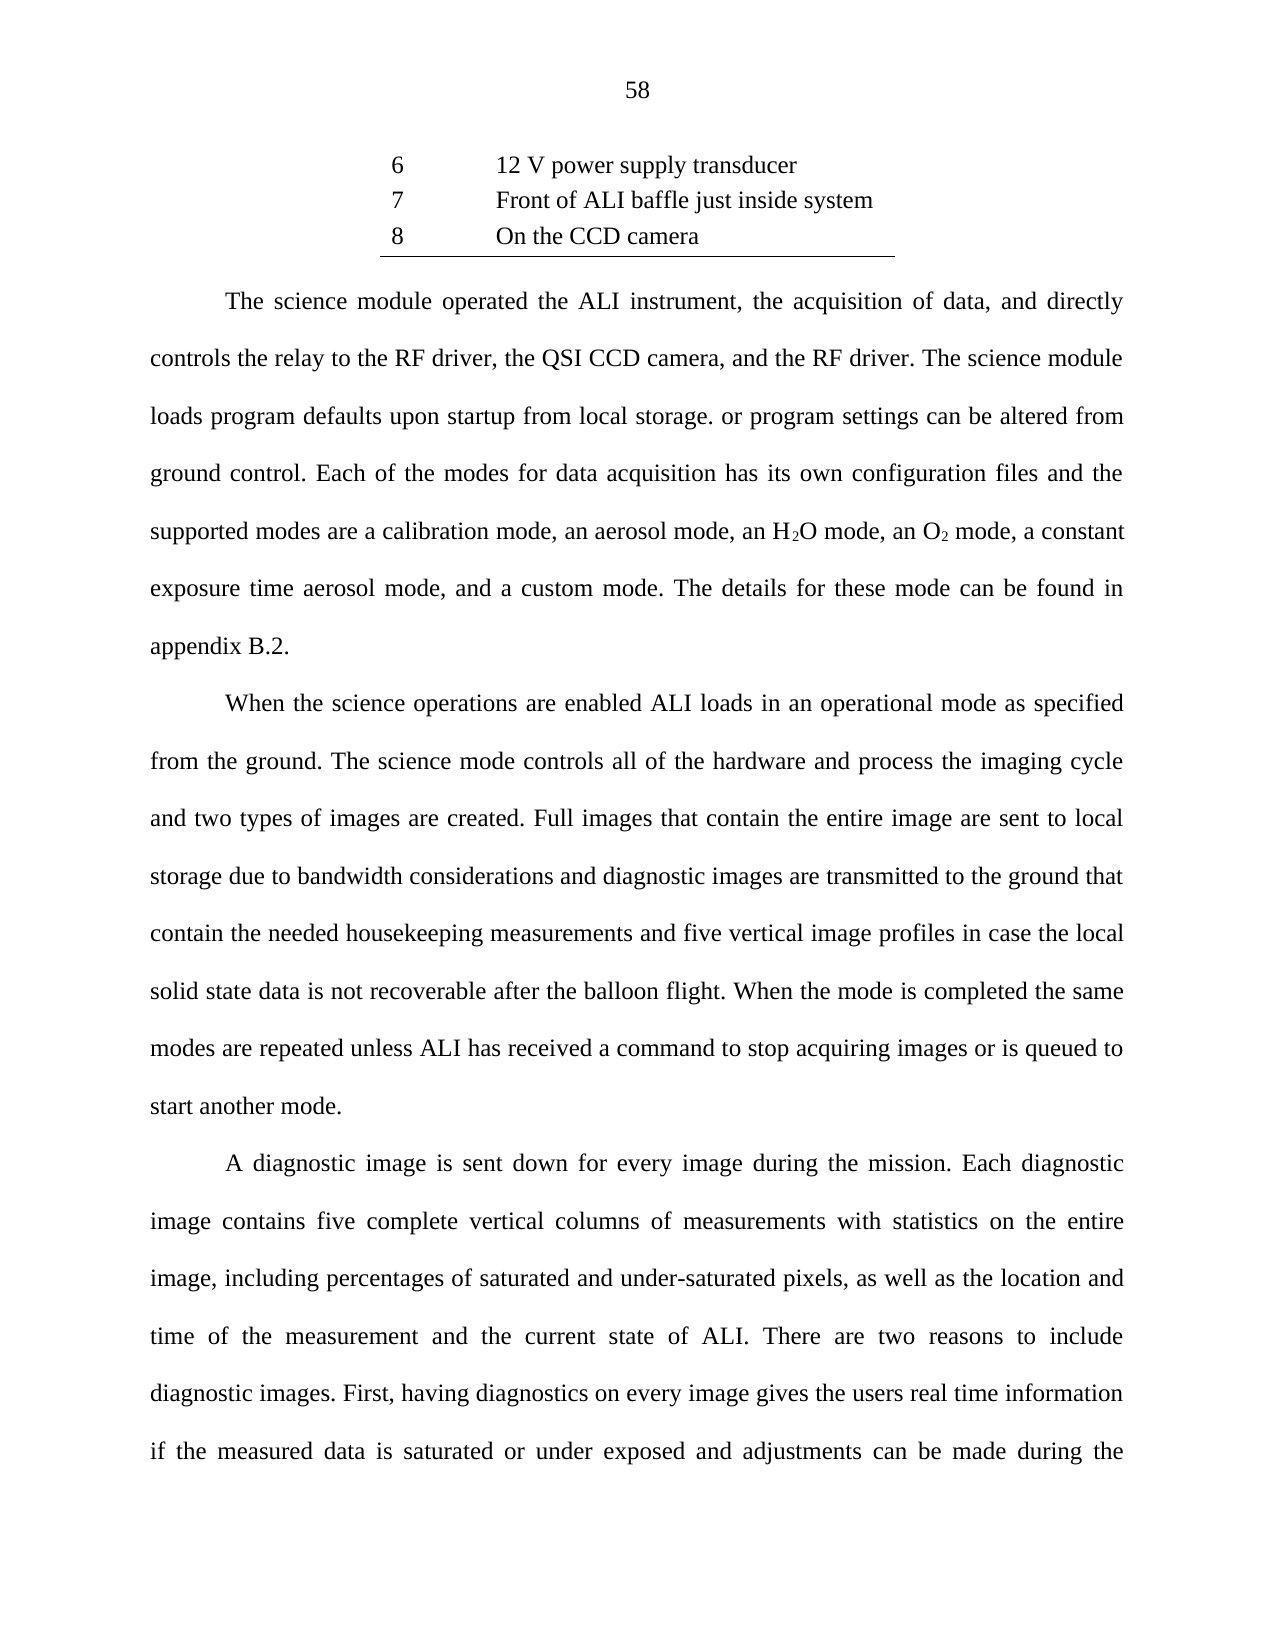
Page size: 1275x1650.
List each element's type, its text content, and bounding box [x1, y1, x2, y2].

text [150, 1148, 1125, 1465]
text When the science operations are enabled ALI loads in an operational mode as specified from the ground. The science mode controls all of the hardware and process the imaging cycle and two types of images are created. Full images that contain the entire image are sent to local storage due to bandwidth considerations and diagnostic images are transmitted to the ground that contain the needed housekeeping measurements and five vertical image profiles in case the local solid state data is not recoverable after the balloon flight. When the mode is completed the same modes are repeated unless ALI has received a command to stop acquiring images or is queued to start another mode. [150, 688, 1125, 1120]
table_cell 12 V power supply transducer [484, 150, 895, 185]
table_cell On the CCD camera [484, 221, 895, 256]
table_cell 8 [380, 221, 484, 256]
table_cell 6 [380, 150, 484, 185]
table_cell 7 [380, 185, 484, 221]
table_cell Front of ALI baffle just inside system [484, 185, 895, 221]
text The science module operated the ALI instrument, the acquisition of data, and directly controls the relay to the RF driver, the QSI CCD camera, and the RF driver. The science module loads program defaults upon startup from local storage. or program settings can be altered from ground control. Each of the modes for data acquisition has its own configuration files and the supported modes are a calibration mode, an aerosol mode, an H2O mode, an O2 mode, a constant exposure time aerosol mode, and a custom mode. The details for these mode can be found in appendix B.2. [150, 286, 1125, 660]
